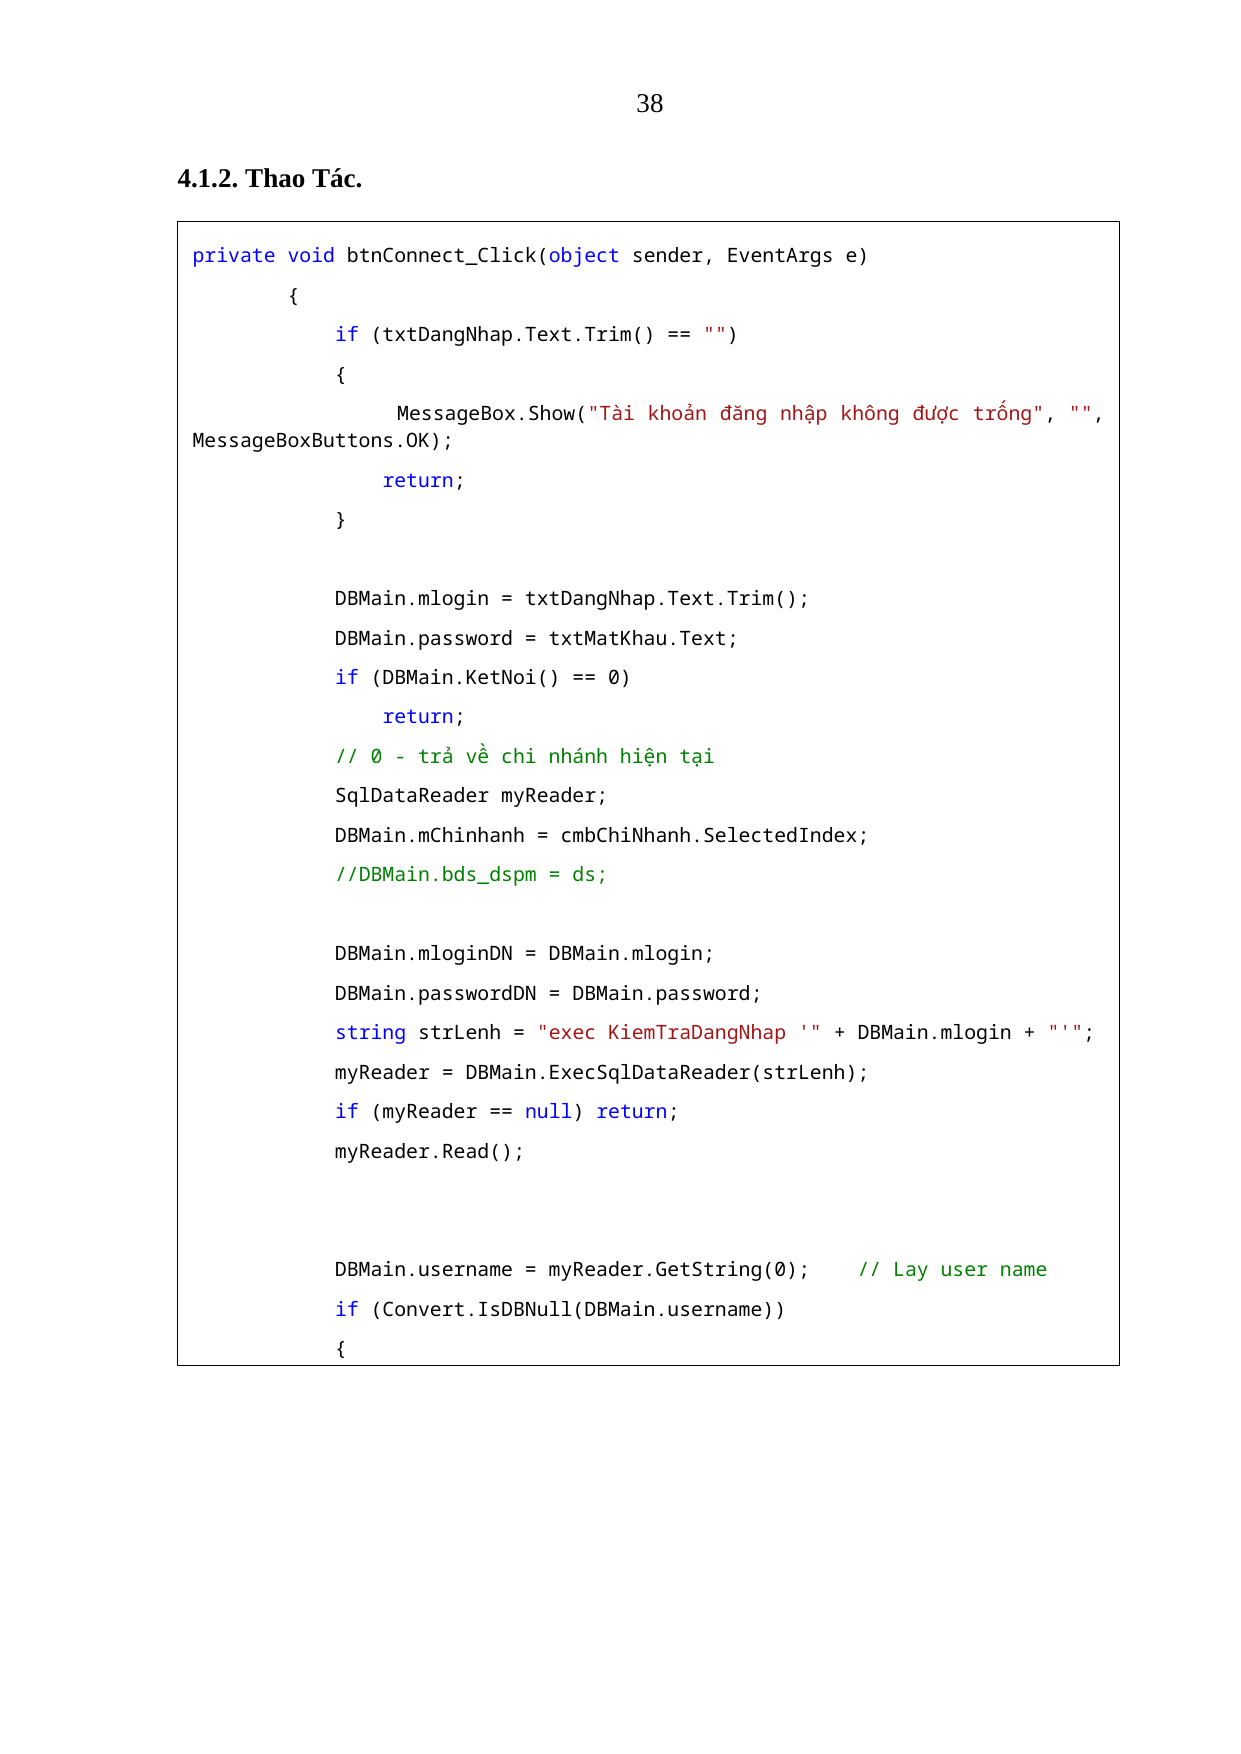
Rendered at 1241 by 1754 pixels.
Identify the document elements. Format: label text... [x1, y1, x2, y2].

subtitle Thao Tác. [177, 162, 1122, 193]
